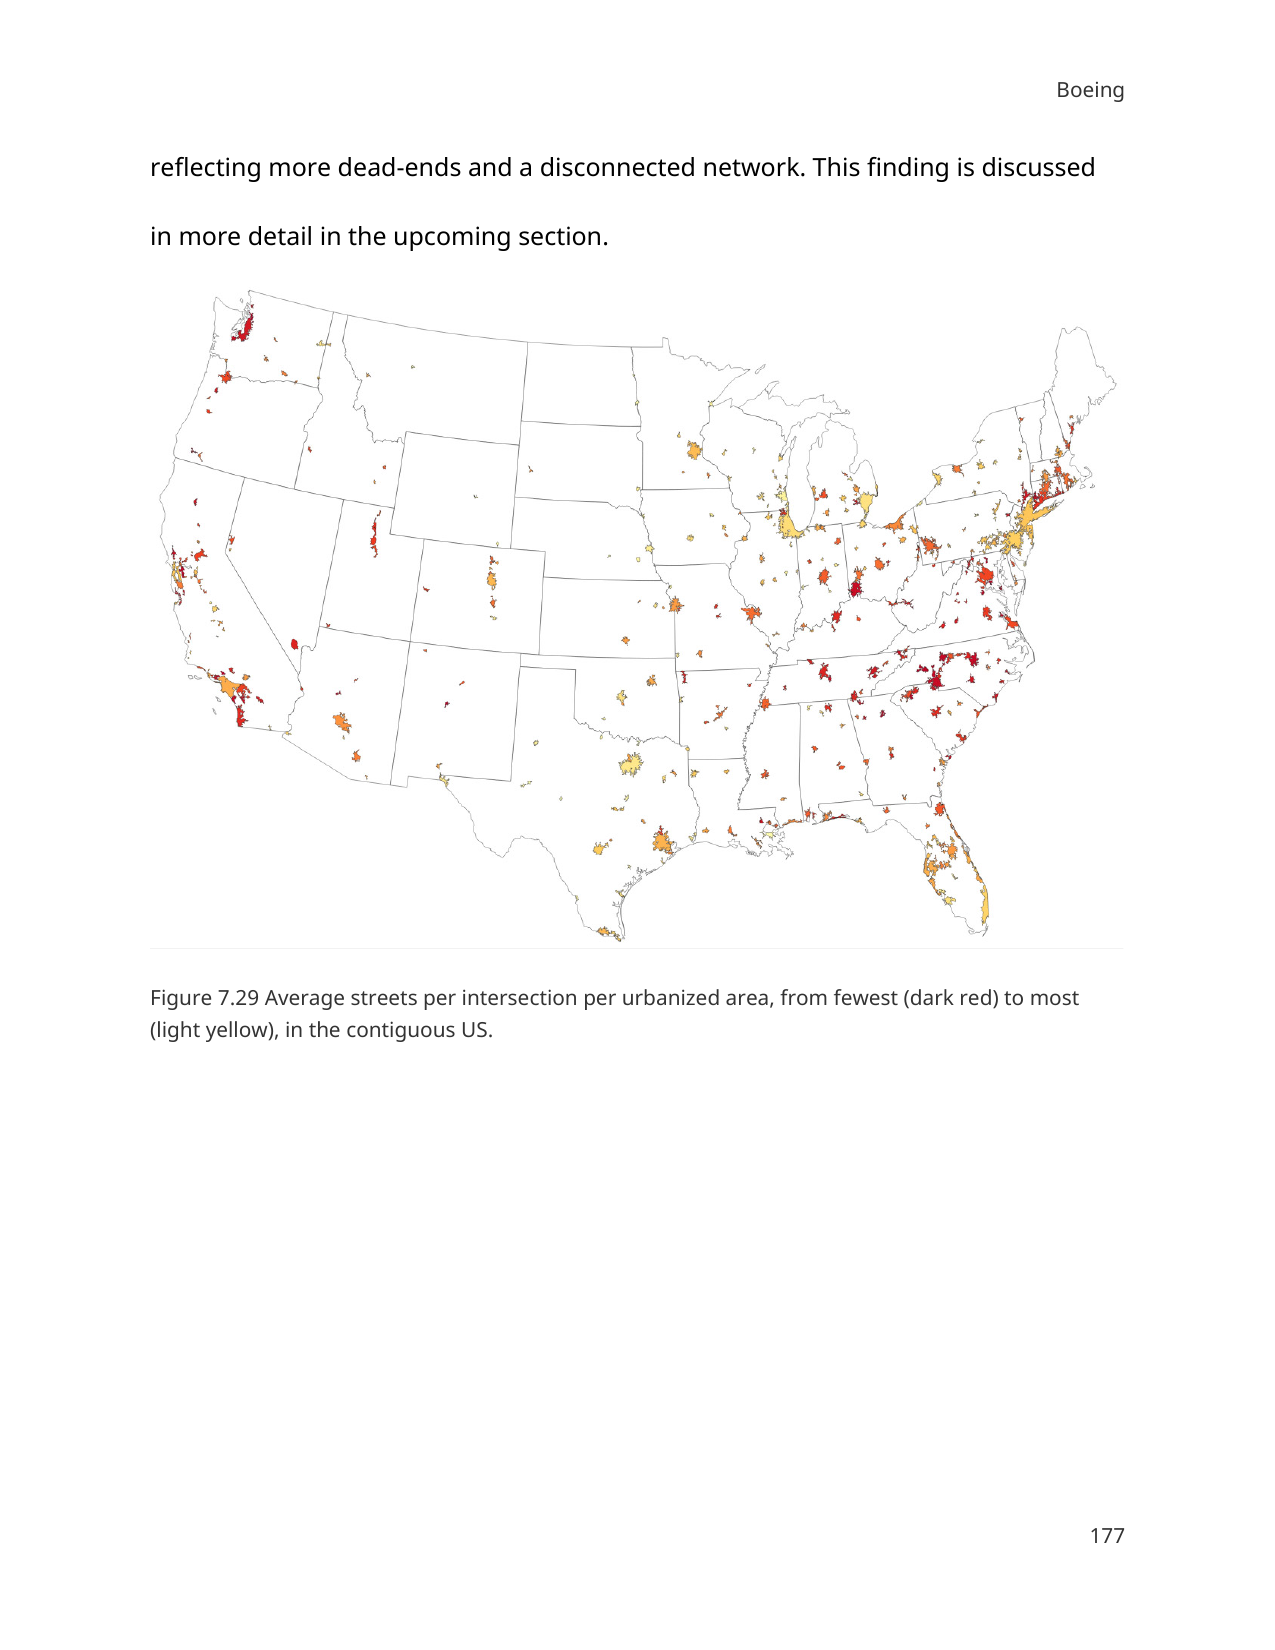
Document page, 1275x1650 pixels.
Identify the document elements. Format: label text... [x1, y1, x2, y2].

picture [150, 286, 1124, 949]
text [150, 150, 1125, 252]
